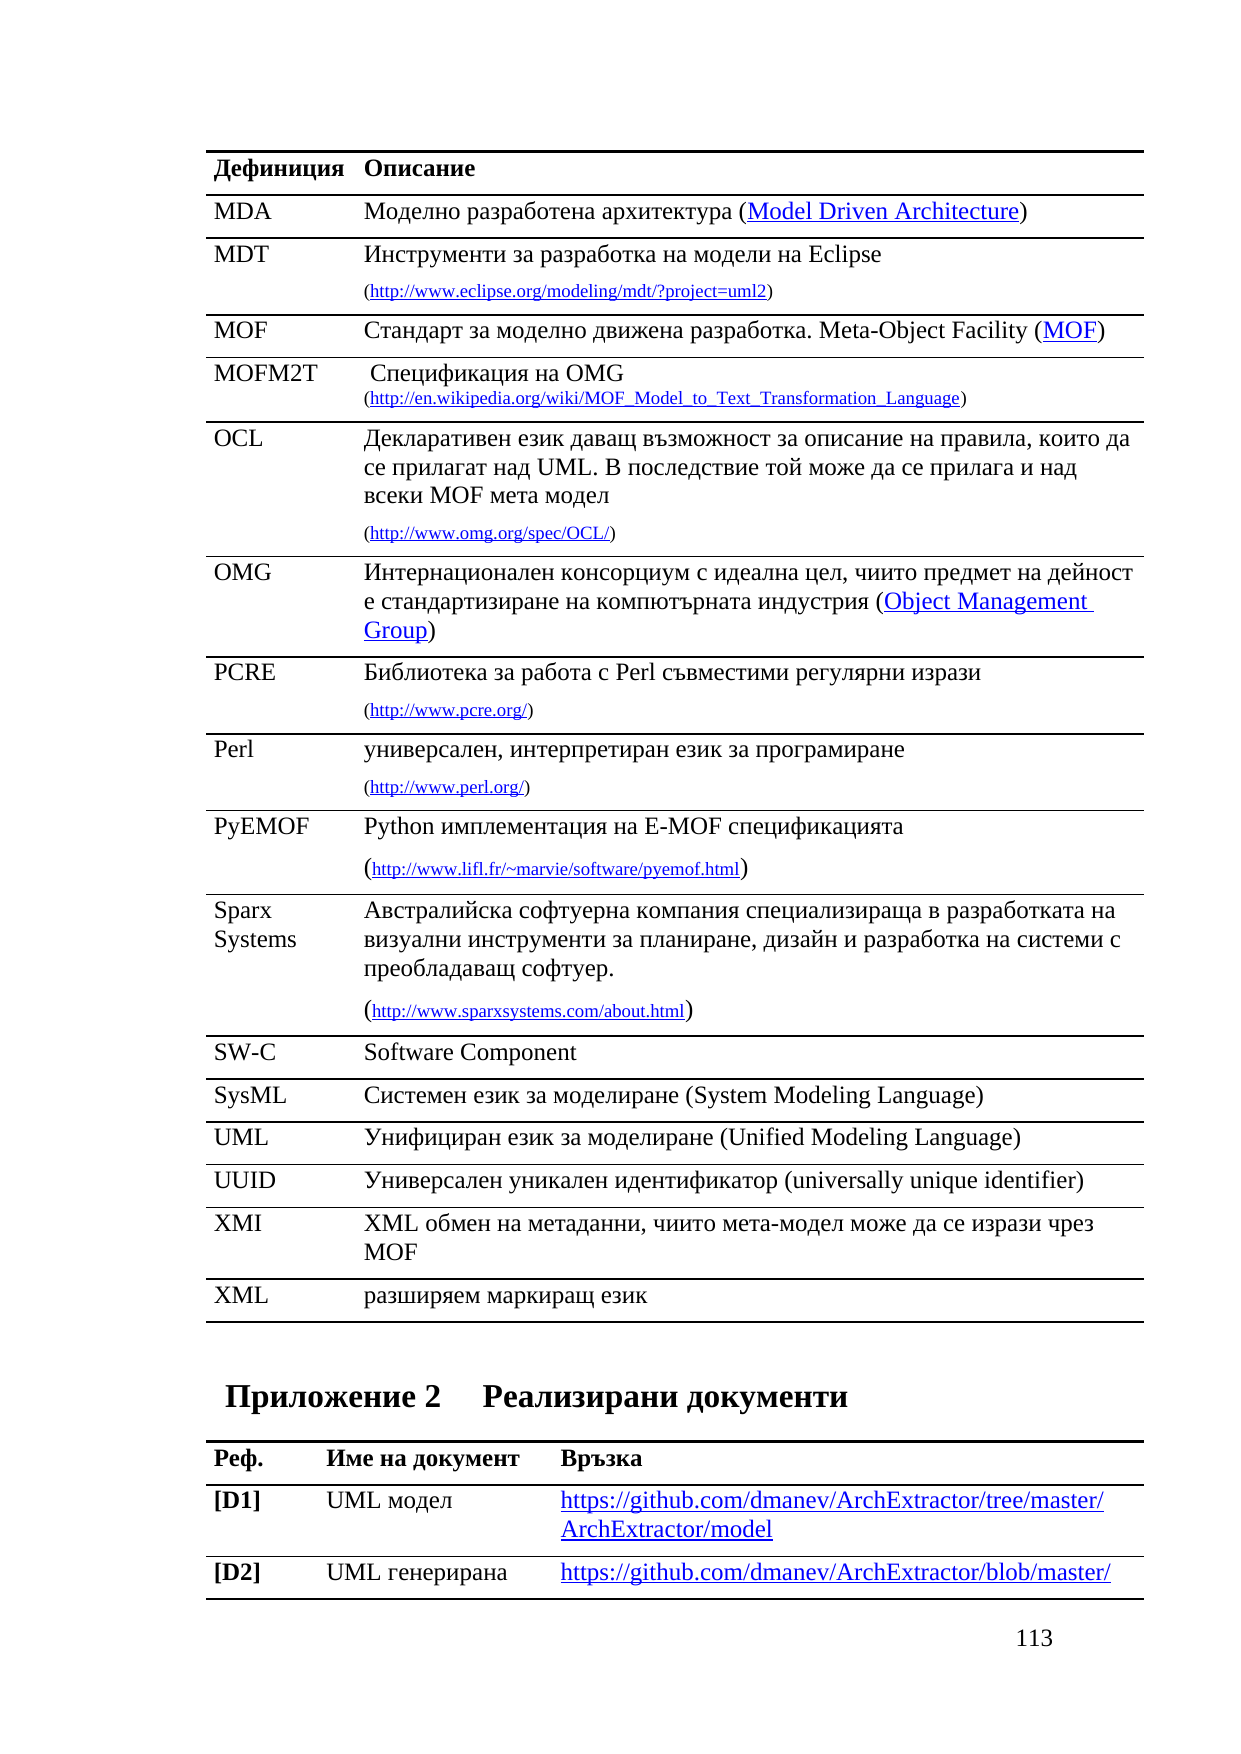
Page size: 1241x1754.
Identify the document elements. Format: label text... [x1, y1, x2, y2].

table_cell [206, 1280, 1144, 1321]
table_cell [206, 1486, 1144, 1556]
table_cell Моделно разработена архитектура (Model Driven Architecture) [356, 196, 1144, 237]
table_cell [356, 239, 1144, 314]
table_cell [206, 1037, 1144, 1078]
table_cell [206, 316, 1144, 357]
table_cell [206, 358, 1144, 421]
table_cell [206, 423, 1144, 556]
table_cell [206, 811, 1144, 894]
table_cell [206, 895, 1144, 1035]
table_cell MDA [206, 196, 356, 237]
table_header Дефиниция [206, 153, 356, 194]
text Реализирани документи [225, 1376, 1053, 1414]
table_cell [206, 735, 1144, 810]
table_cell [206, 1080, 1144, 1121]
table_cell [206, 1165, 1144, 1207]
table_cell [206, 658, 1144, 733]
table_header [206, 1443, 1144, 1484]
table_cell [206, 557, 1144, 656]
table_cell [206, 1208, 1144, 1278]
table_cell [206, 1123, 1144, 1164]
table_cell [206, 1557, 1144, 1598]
table_header Описание [356, 153, 1144, 194]
table_cell MDT [206, 239, 356, 314]
